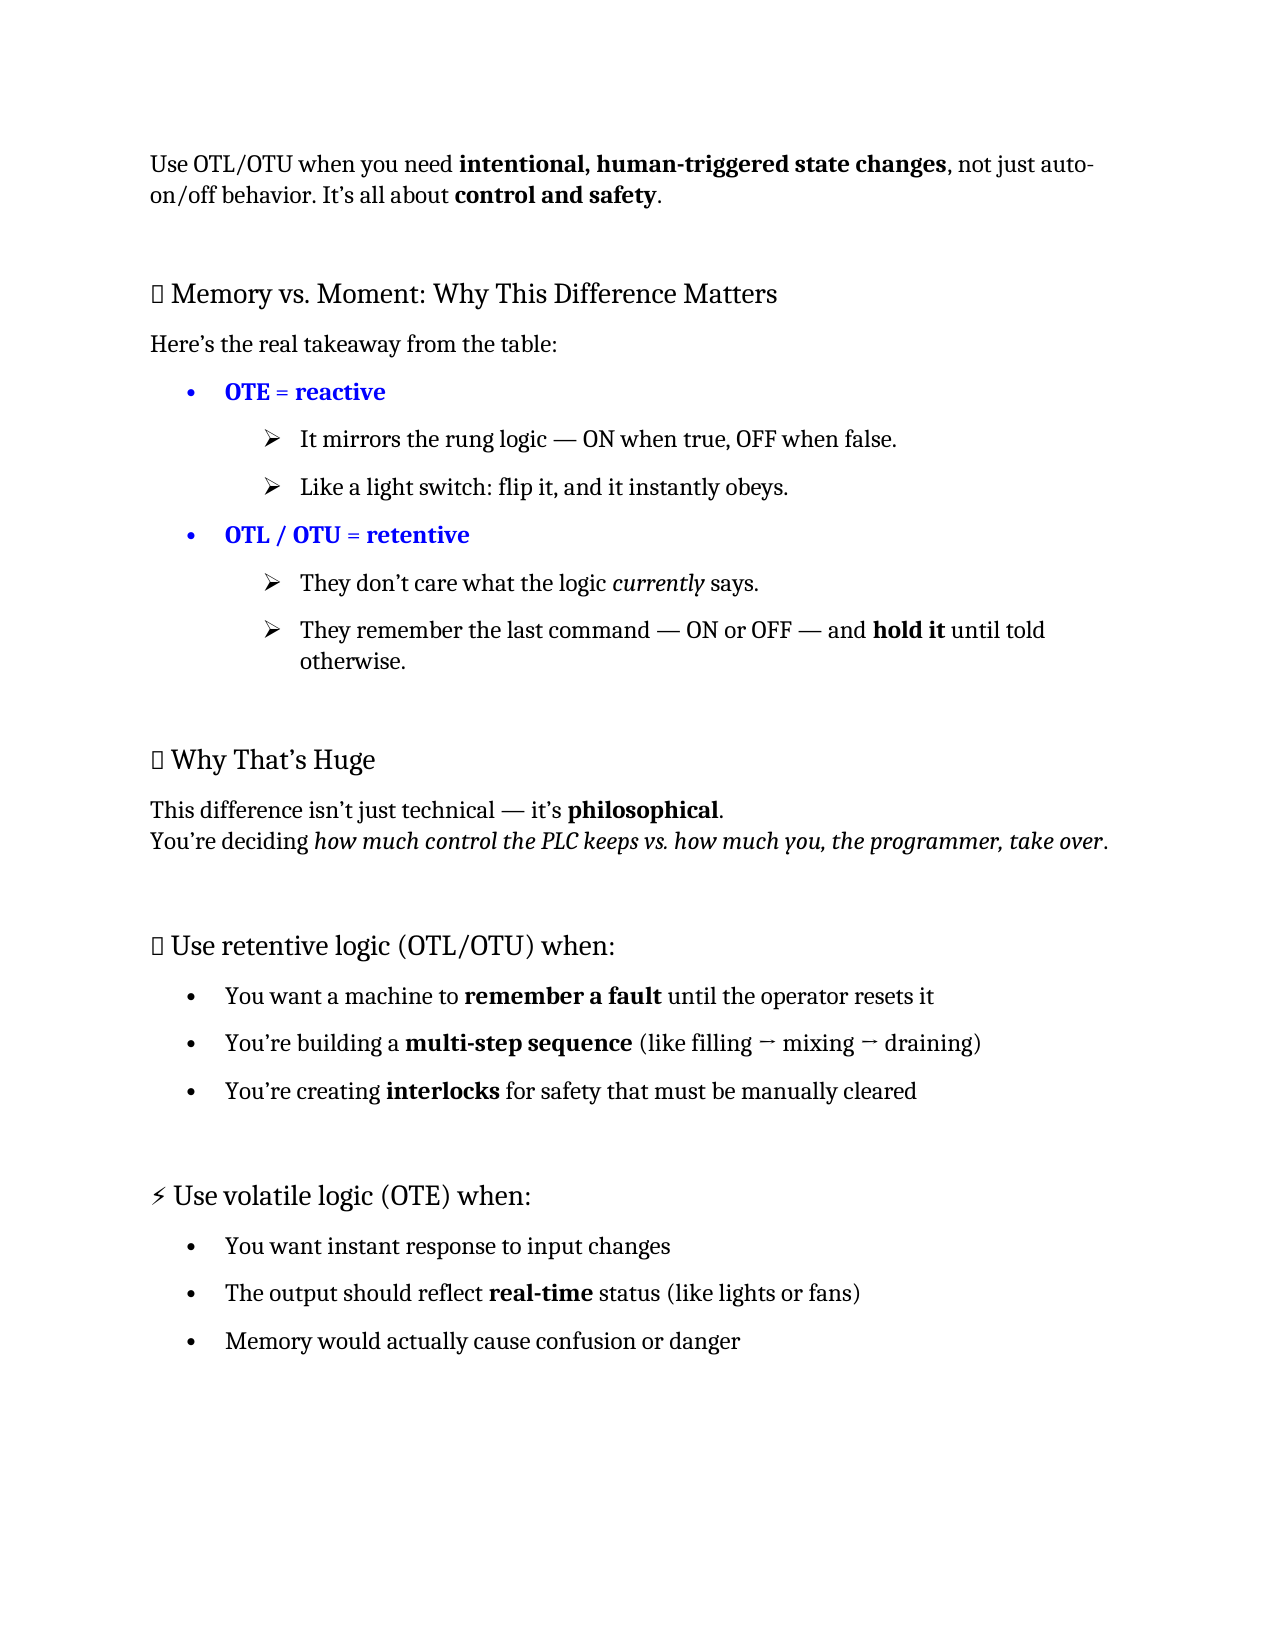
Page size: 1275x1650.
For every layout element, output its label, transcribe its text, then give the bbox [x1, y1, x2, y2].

text ⚡ Use volatile logic (OTE) when: [150, 1178, 1125, 1212]
list You want instant response to input changes [187, 1232, 1125, 1260]
list Memory would actually cause confusion or danger [187, 1327, 1125, 1356]
text 🎯 Why That’s Huge [150, 743, 1125, 777]
text Here’s the real takeaway from the table: [150, 330, 1125, 359]
list You’re building a multi-step sequence (like filling → mixing → draining) [187, 1029, 1125, 1058]
text Use OTL/OTU when you need intentional, human-triggered state changes, not just auto-on/off behavior. It’s all about control and safety. [150, 150, 1125, 210]
list OTE = reactive [187, 378, 1125, 406]
list You’re creating interlocks for safety that must be manually cleared [187, 1077, 1125, 1106]
list It mirrors the rung logic — ON when true, OFF when false. [262, 425, 1125, 454]
list Like a light switch: flip it, and it instantly obeys. [262, 473, 1125, 502]
list OTL / OTU = retentive [187, 521, 1125, 549]
text 🧠 Memory vs. Moment: Why This Difference Matters [150, 276, 1125, 311]
list They don’t care what the logic currently says. [262, 568, 1125, 597]
list The output should reflect real-time status (like lights or fans) [187, 1279, 1125, 1308]
text This difference isn’t just technical — it’s philosophical. You’re deciding how much control the PLC keeps vs. how much you, the programmer, take over. [150, 796, 1125, 856]
list They remember the last command — ON or OFF — and hold it until told otherwise. [262, 616, 1125, 676]
text 🔐 Use retentive logic (OTL/OTU) when: [150, 928, 1125, 962]
list You want a machine to remember a fault until the operator resets it [187, 982, 1125, 1010]
